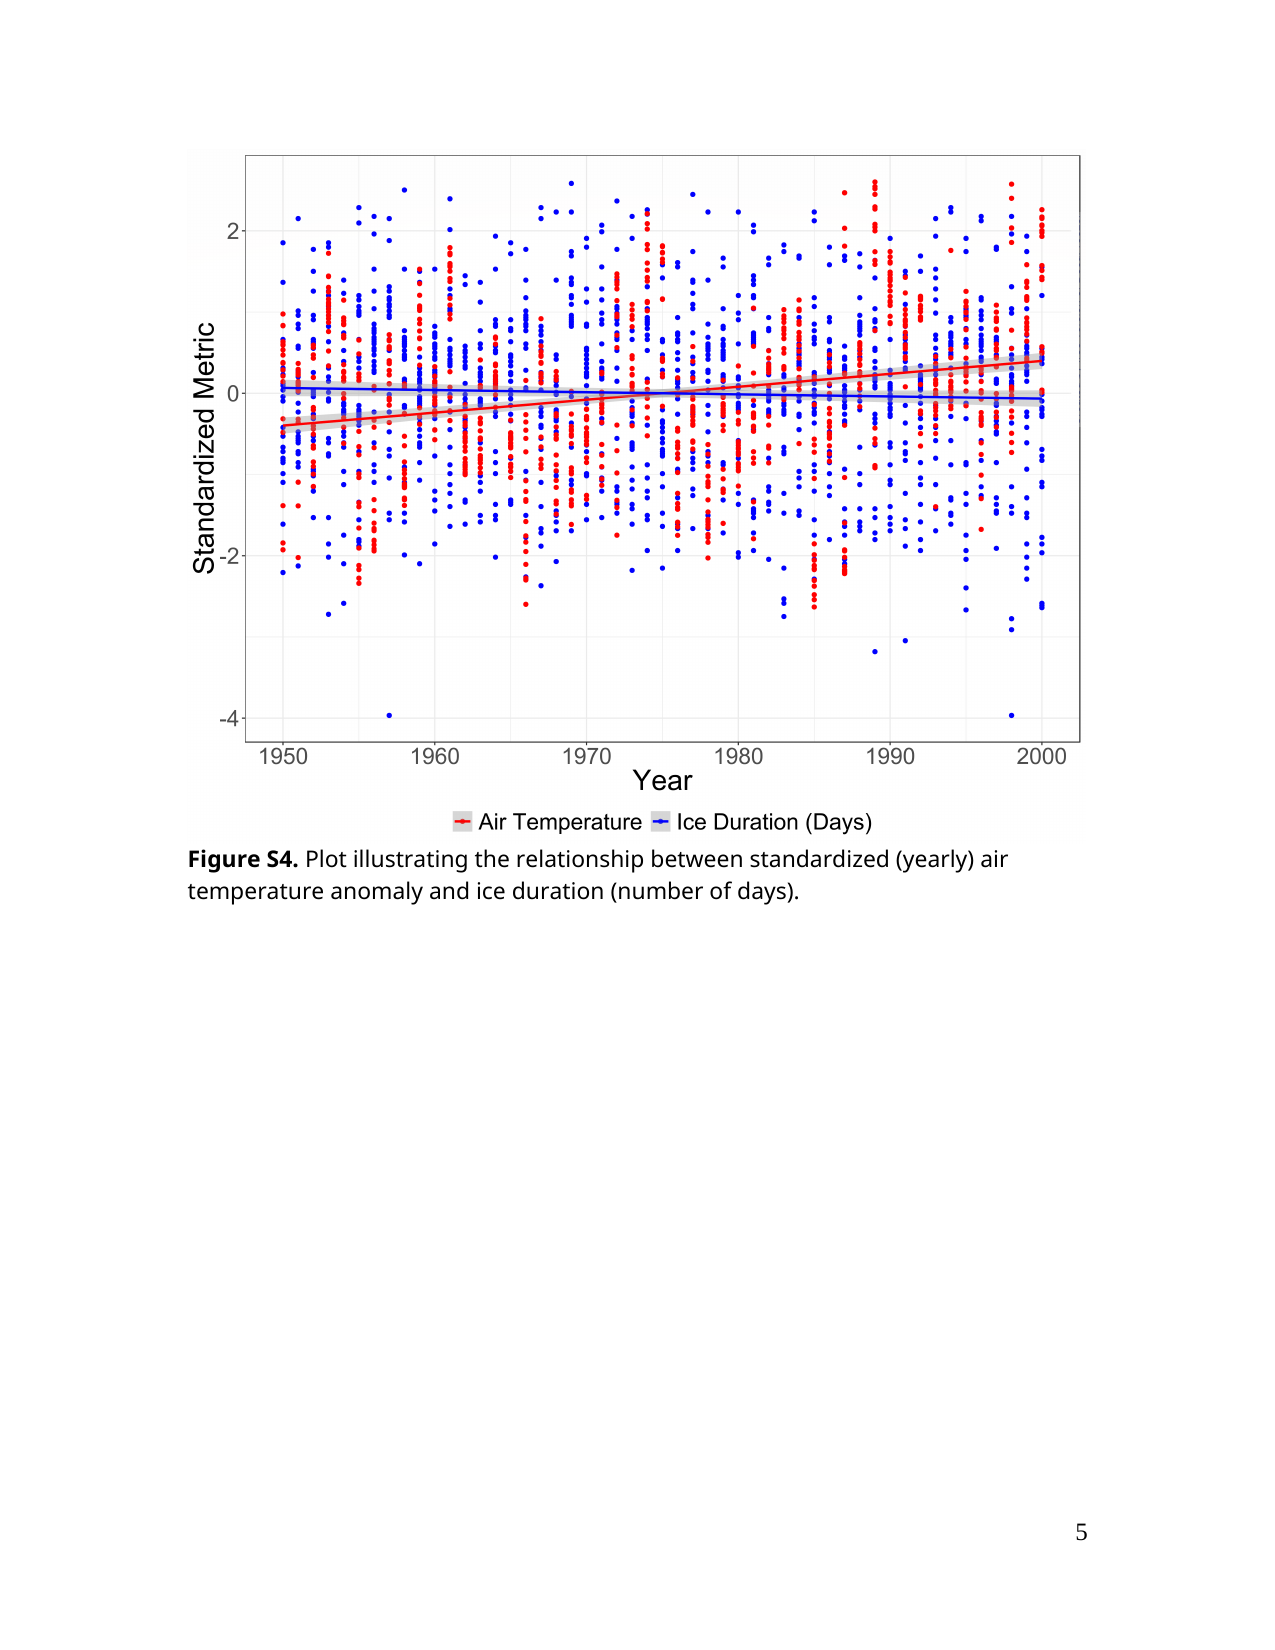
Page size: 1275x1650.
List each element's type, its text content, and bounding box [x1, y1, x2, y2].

text Figure S4. Plot illustrating the relationship between standardized (yearly) air temperature anomaly and ice duration (number of days). [187, 843, 1087, 906]
picture [187, 149, 1086, 844]
